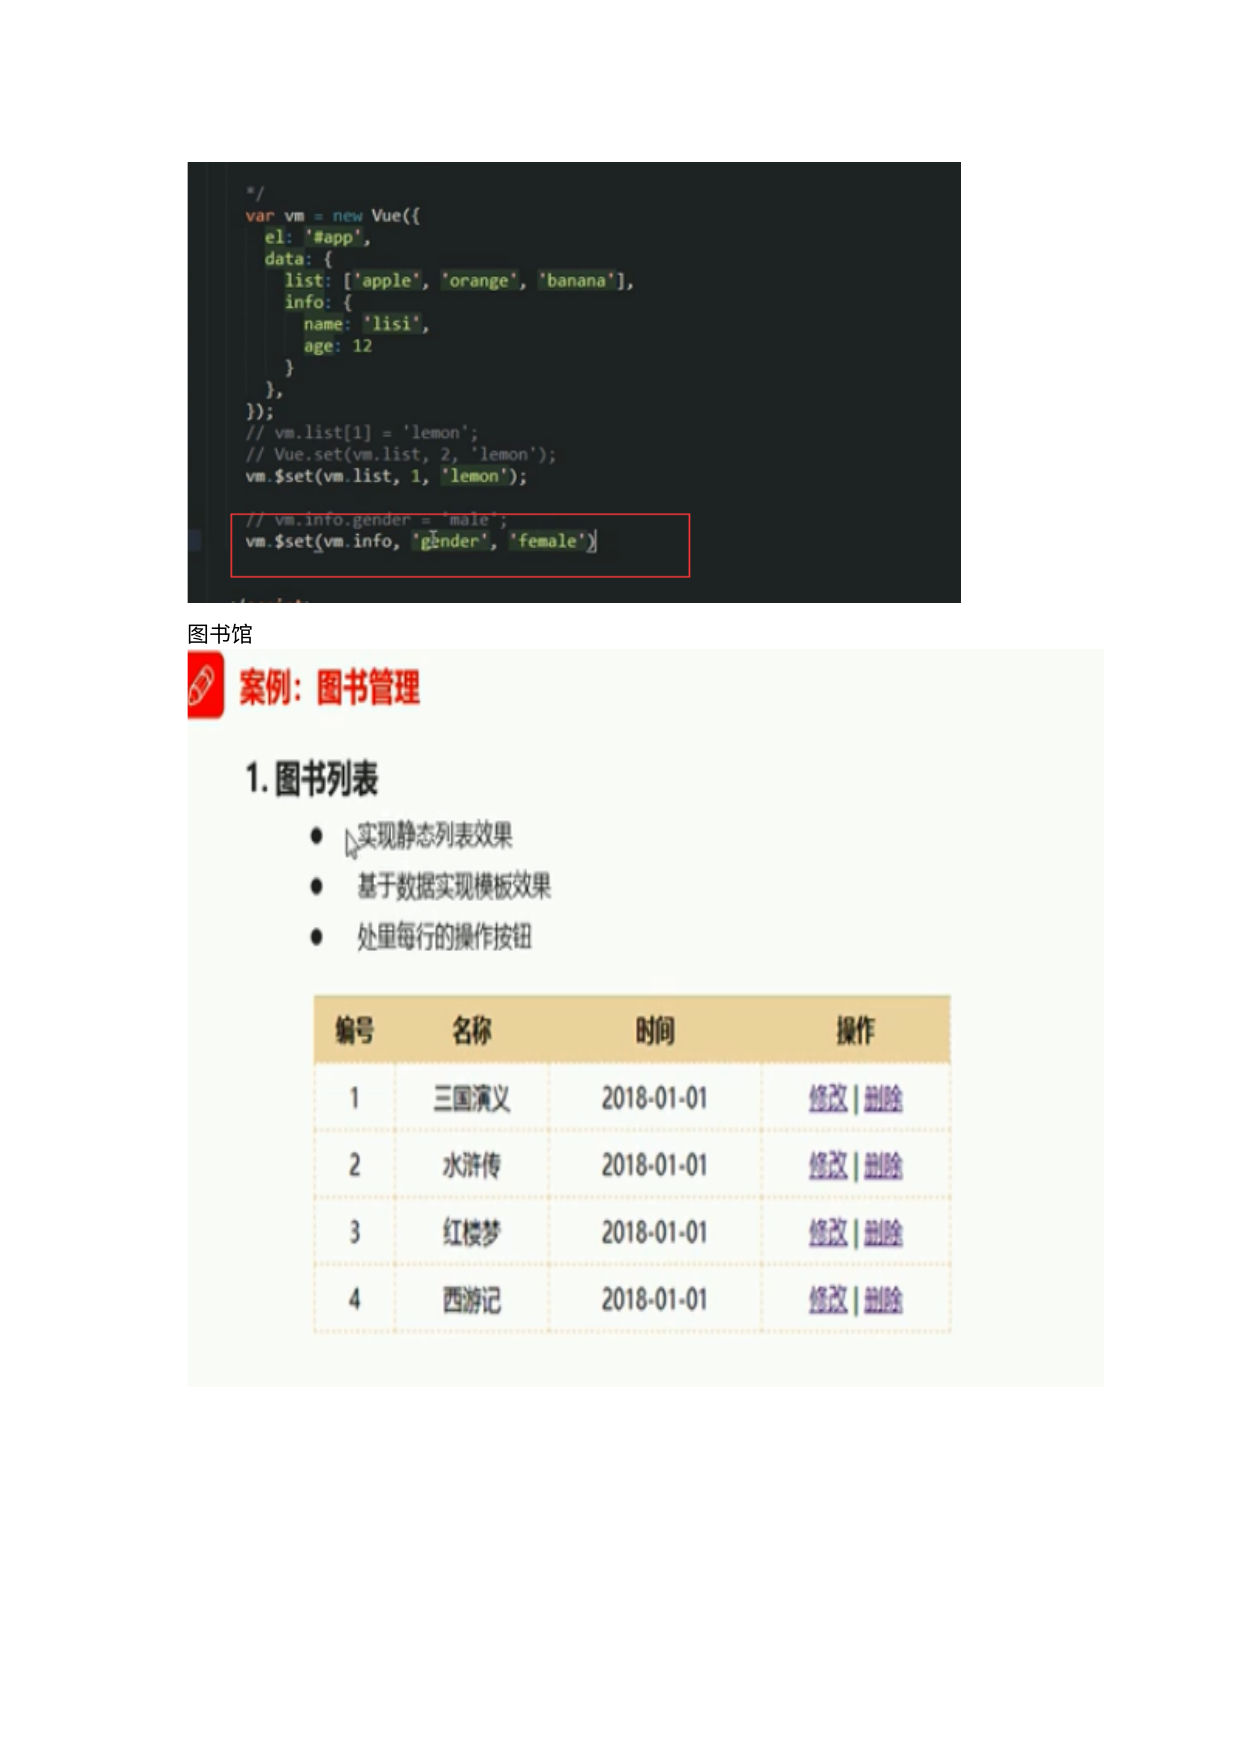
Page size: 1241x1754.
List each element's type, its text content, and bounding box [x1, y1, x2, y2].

list 图书馆 [187, 617, 1053, 649]
picture [187, 649, 1104, 1387]
picture [187, 162, 961, 603]
